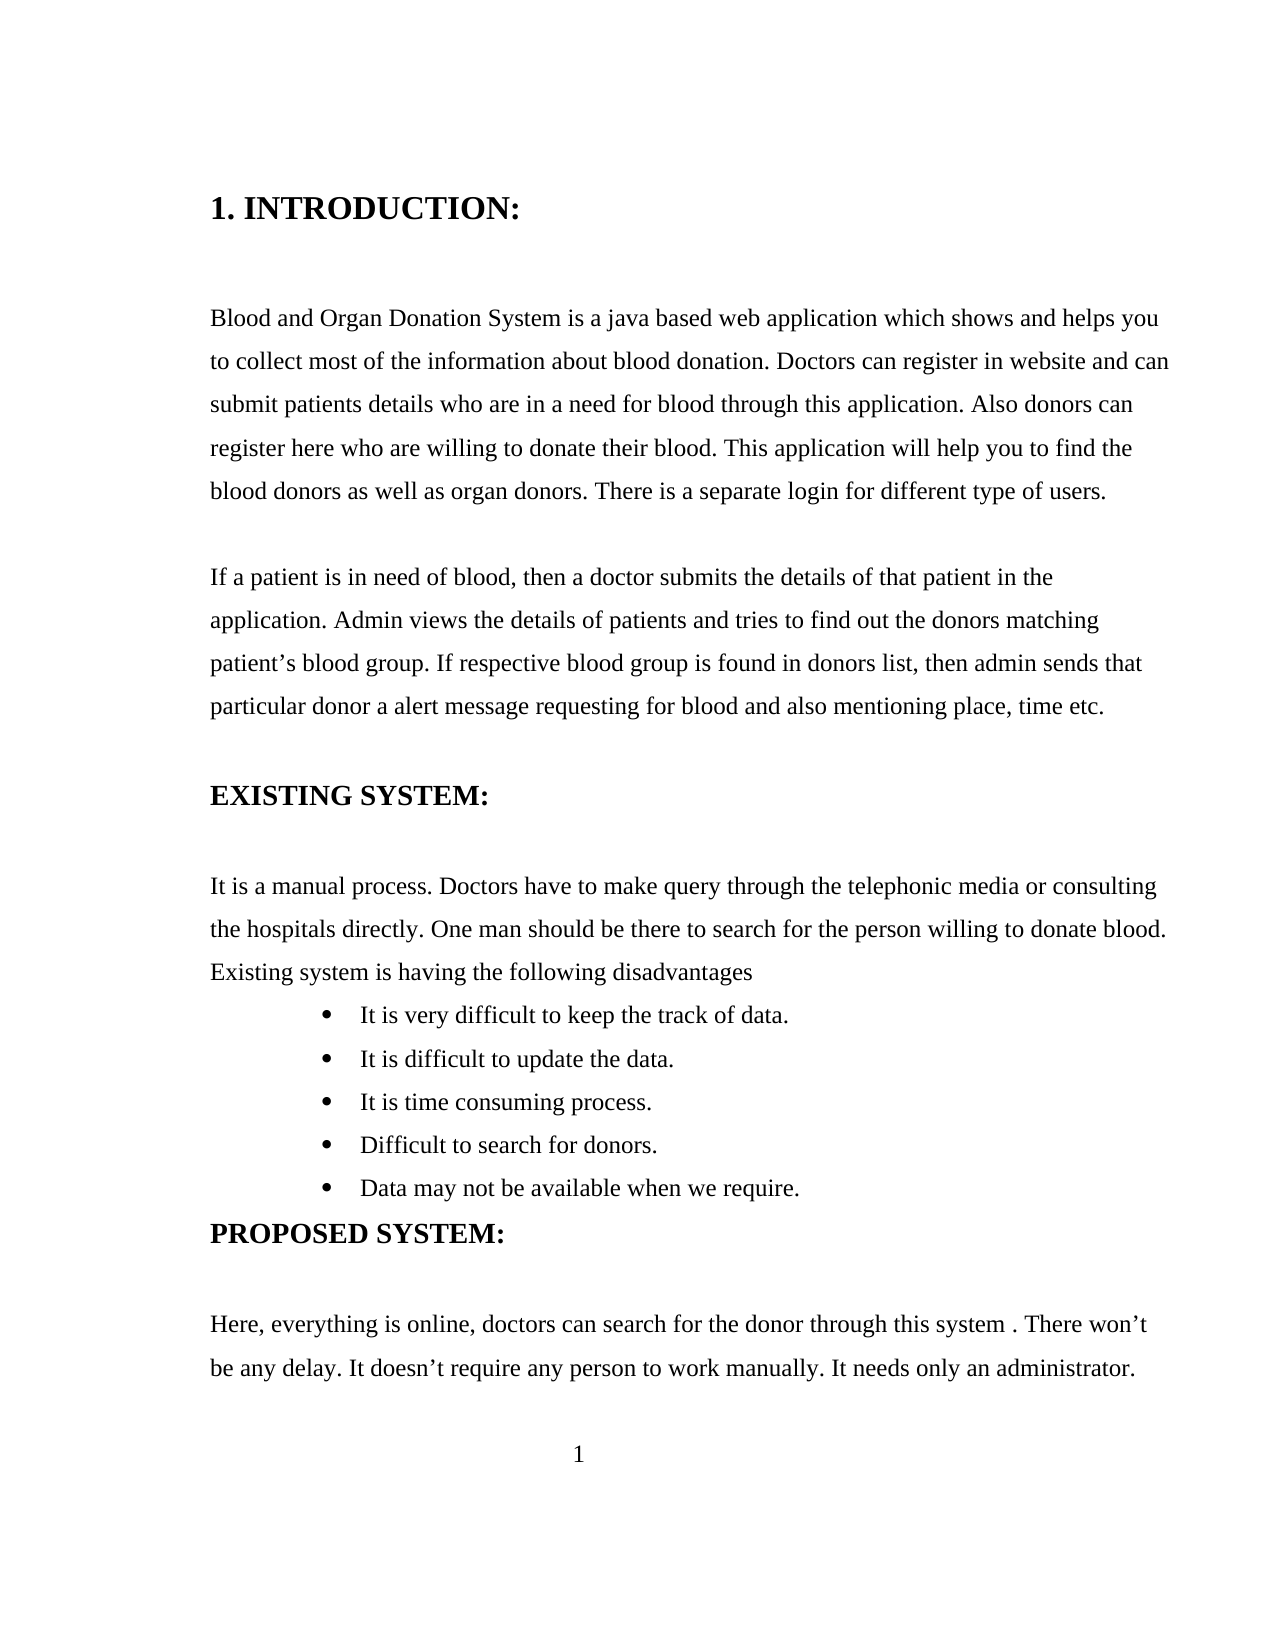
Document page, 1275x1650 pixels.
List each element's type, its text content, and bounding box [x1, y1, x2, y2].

text It is a manual process. Doctors have to make query through the telephonic media or consulting the hospitals directly. One man should be there to search for the person willing to donate blood. Existing system is having the following disadvantages [210, 871, 1170, 986]
text Blood and Organ Donation System is a java based web application which shows and helps you to collect most of the information about blood donation. Doctors can register in website and can submit patients details who are in a need for blood through this application. Also donors can register here who are willing to donate their blood. This application will help you to find the blood donors as well as organ donors. There is a separate login for different type of users. [210, 303, 1170, 504]
text Here, everything is online, doctors can search for the donor through this system . There won’t be any delay. It doesn’t require any person to work manually. It needs only an administrator. [210, 1266, 1170, 1381]
text PROPOSED SYSTEM: [210, 1216, 1170, 1250]
list It is difficult to update the data. [322, 1044, 1170, 1072]
list Data may not be available when we require. [322, 1173, 1170, 1202]
text 1. INTRODUCTION: [210, 188, 1170, 227]
list It is very difficult to keep the track of data. [322, 1001, 1170, 1029]
text EXISTING SYSTEM: [210, 778, 1170, 811]
list Difficult to search for donors. [322, 1130, 1170, 1159]
text If a patient is in need of blood, then a doctor submits the details of that patient in the application. Admin views the details of patients and tries to find out the donors matching patient’s blood group. If respective blood group is found in donors list, then admin sends that particular donor a alert message requesting for blood and also mentioning place, time etc. [210, 562, 1170, 720]
list It is time consuming process. [322, 1087, 1170, 1116]
text 1 [210, 1439, 1170, 1468]
